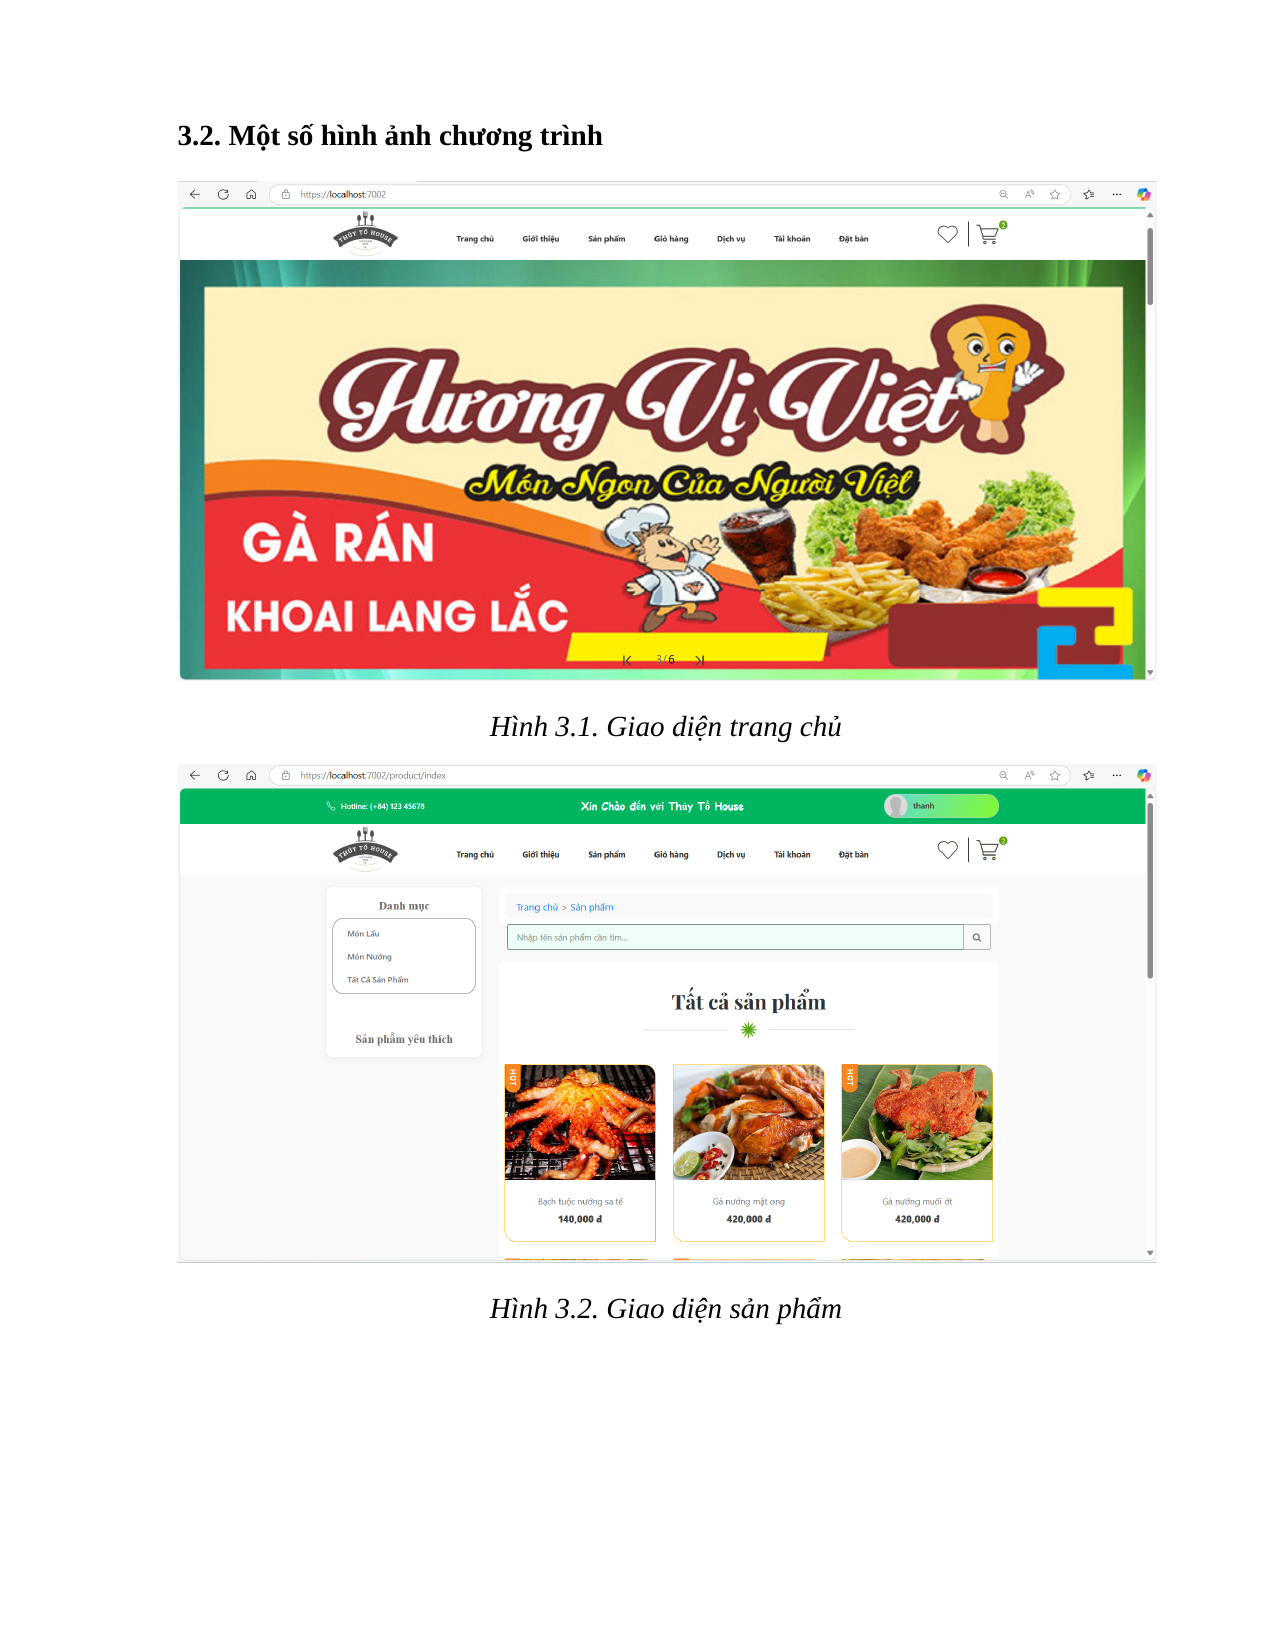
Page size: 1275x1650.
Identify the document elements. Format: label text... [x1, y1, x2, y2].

picture [177, 764, 1157, 1263]
picture [177, 181, 1157, 681]
text Hình 3.2. Giao diện sản phẩm [177, 1291, 1157, 1324]
text Hình 3.1. Giao diện trang chủ [177, 709, 1157, 742]
subtitle 3.2. Một số hình ảnh chương trình [177, 118, 1157, 152]
